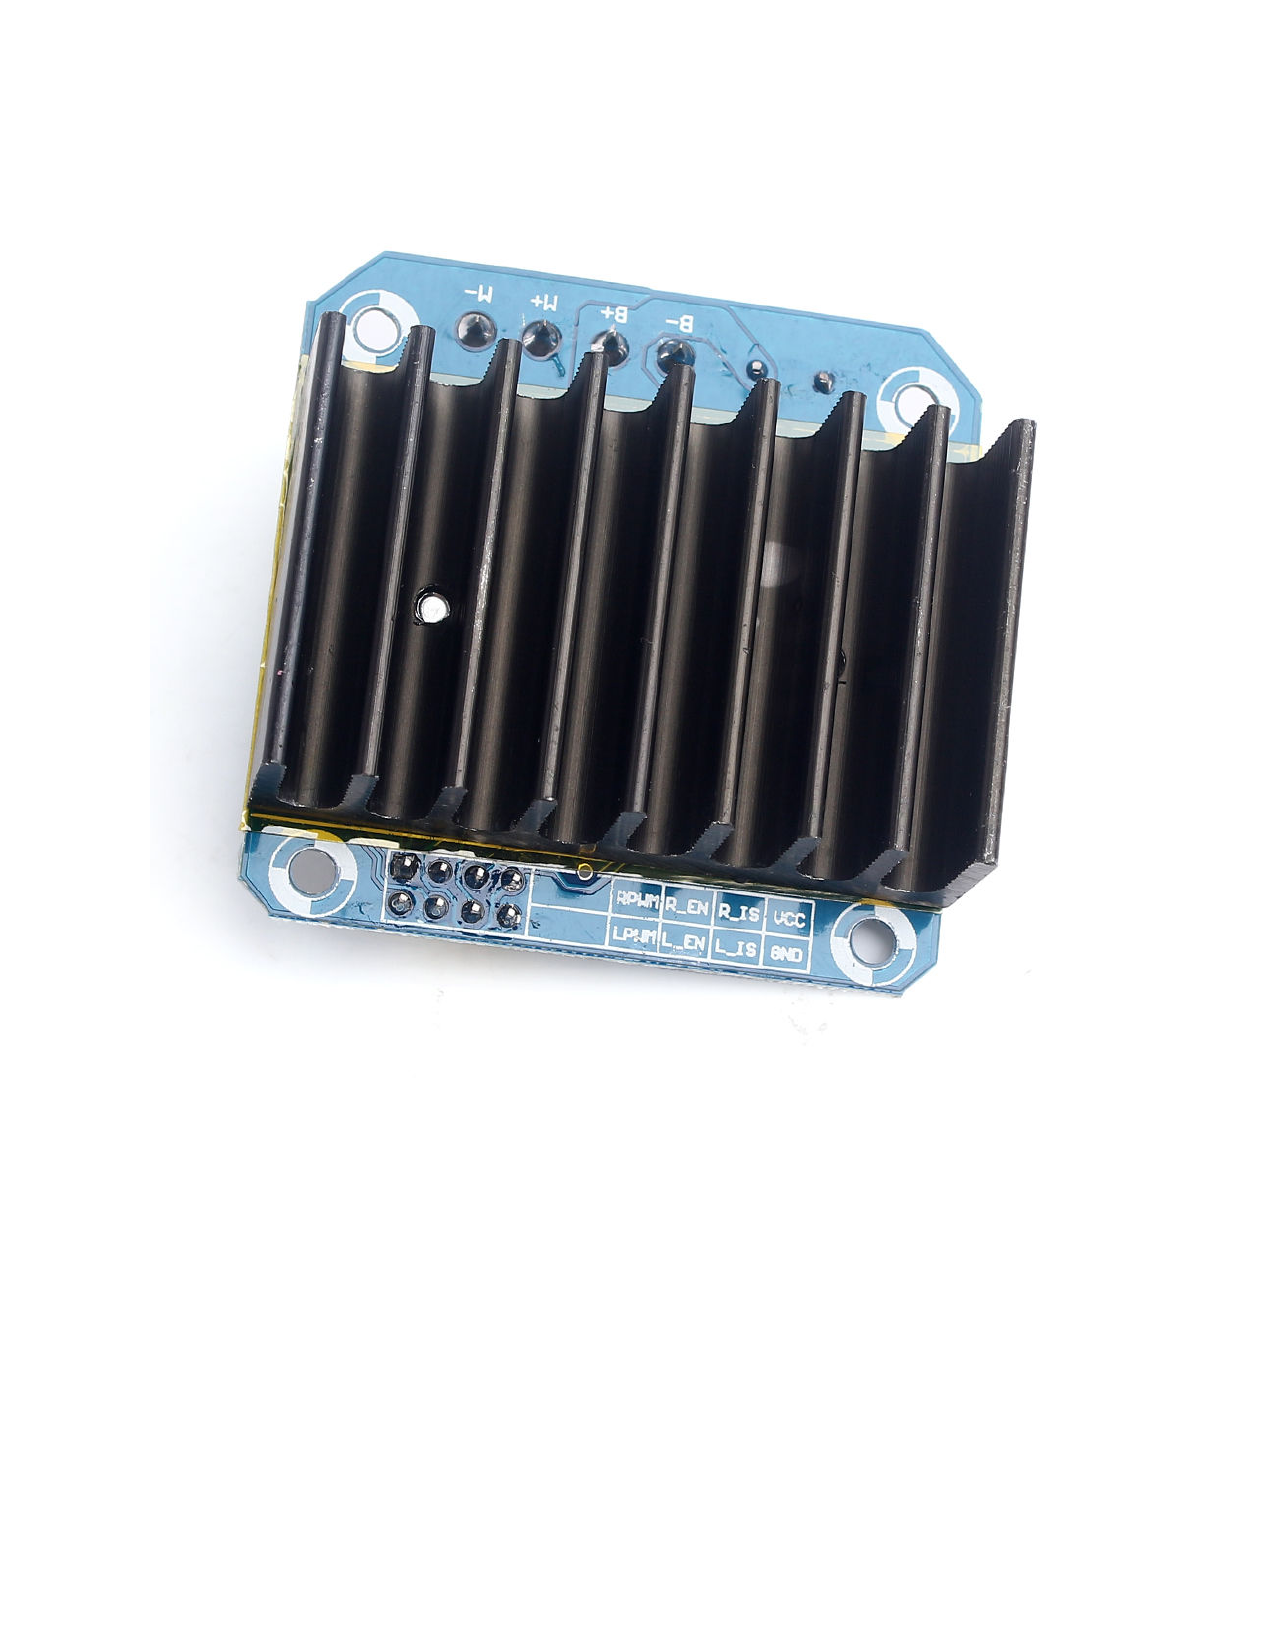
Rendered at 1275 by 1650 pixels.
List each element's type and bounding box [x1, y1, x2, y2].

picture [150, 150, 1125, 1125]
